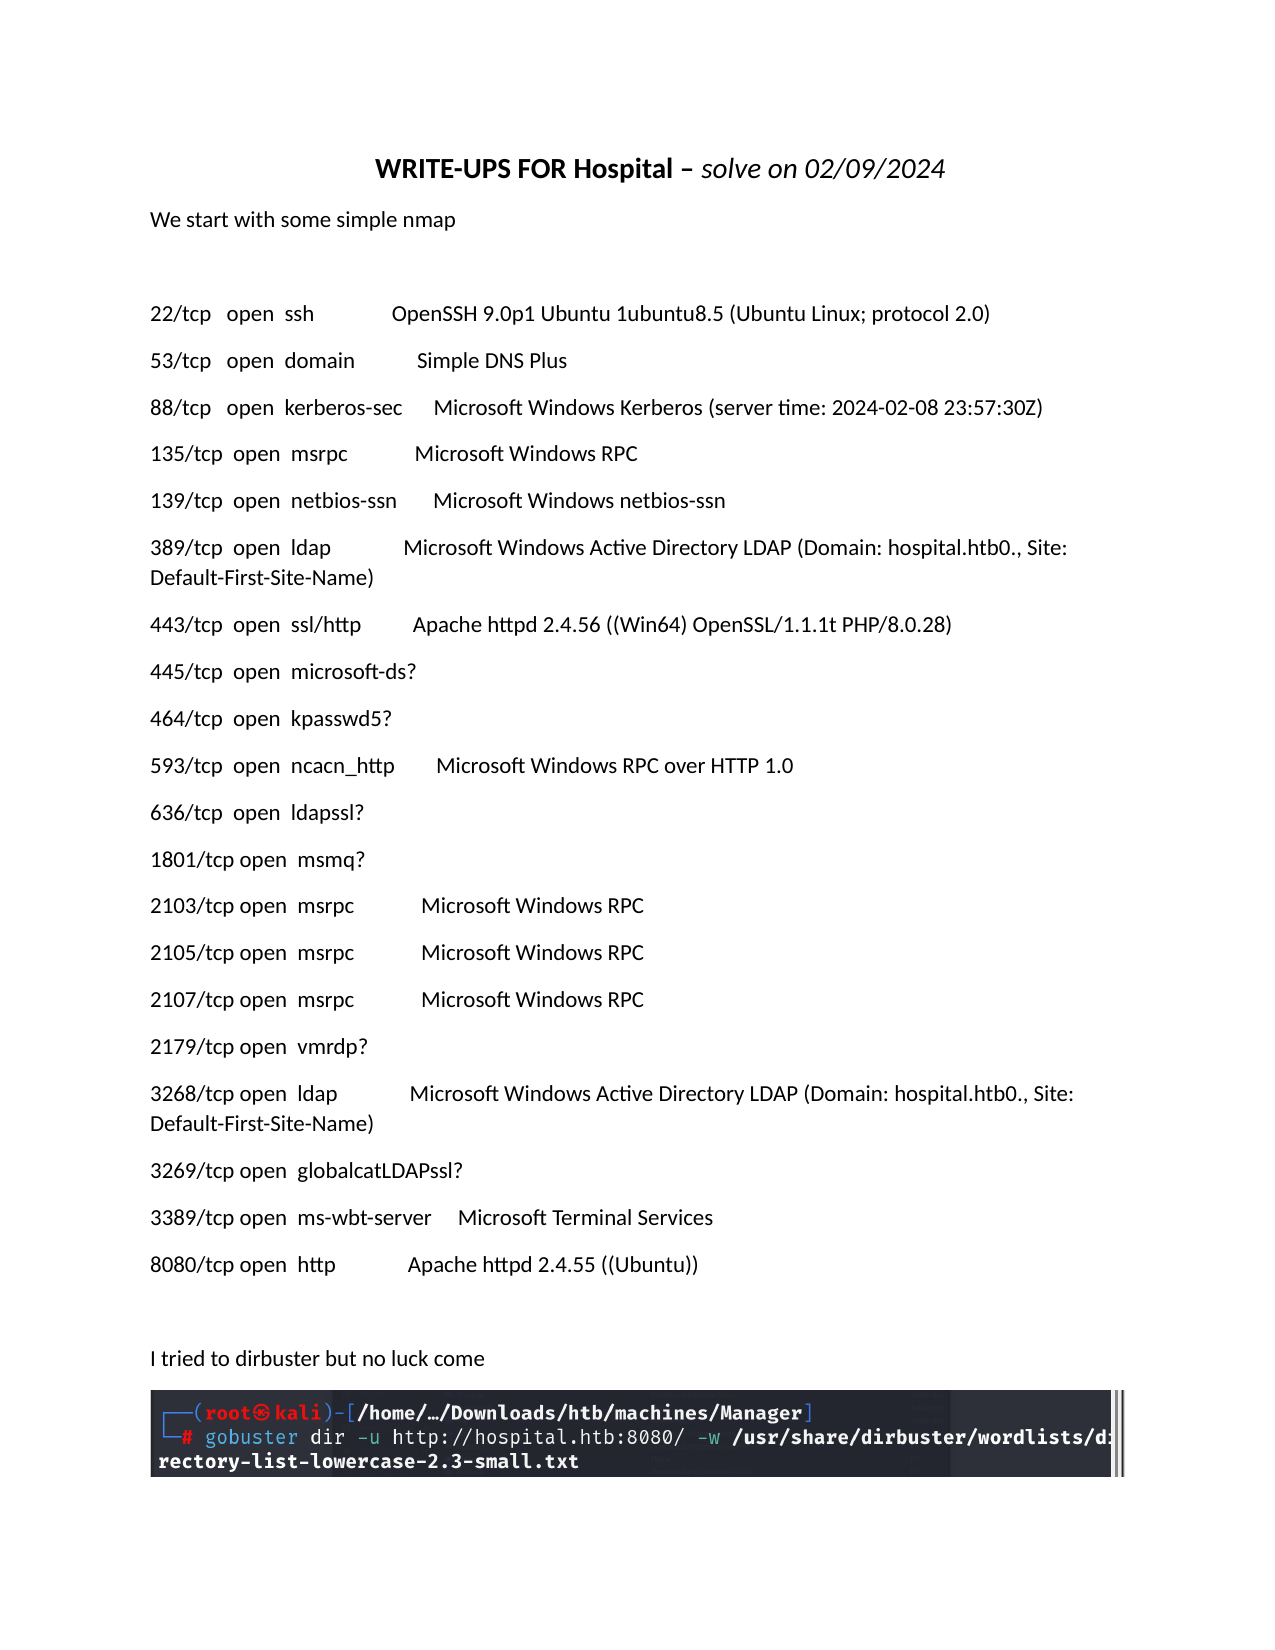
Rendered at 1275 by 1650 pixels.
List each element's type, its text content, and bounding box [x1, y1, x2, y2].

text 8080/tcp open http Apache httpd 2.4.55 ((Ubuntu)) [150, 1250, 1125, 1278]
text 445/tcp open microsoft-ds? [150, 657, 1125, 685]
text 2105/tcp open msrpc Microsoft Windows RPC [150, 938, 1125, 966]
text 22/tcp open ssh OpenSSH 9.0p1 Ubuntu 1ubuntu8.5 (Ubuntu Linux; protocol 2.0) [150, 299, 1125, 327]
text 443/tcp open ssl/http Apache httpd 2.4.56 ((Win64) OpenSSL/1.1.1t PHP/8.0.28) [150, 610, 1125, 638]
text 135/tcp open msrpc Microsoft Windows RPC [150, 439, 1125, 467]
text 139/tcp open netbios-ssn Microsoft Windows netbios-ssn [150, 486, 1125, 514]
text 593/tcp open ncacn_http Microsoft Windows RPC over HTTP 1.0 [150, 751, 1125, 779]
text 1801/tcp open msmq? [150, 845, 1125, 873]
text 2107/tcp open msrpc Microsoft Windows RPC [150, 985, 1125, 1013]
text 3268/tcp open ldap Microsoft Windows Active Directory LDAP (Domain: hospital.htb0., Site: Default-First-Site-Name) [150, 1079, 1125, 1137]
text 2103/tcp open msrpc Microsoft Windows RPC [150, 892, 1125, 919]
text I tried to dirbuster but no luck come [150, 1344, 1125, 1372]
picture [150, 1390, 1125, 1477]
text We start with some simple nmap [150, 205, 1125, 233]
text 636/tcp open ldapssl? [150, 798, 1125, 826]
text 389/tcp open ldap Microsoft Windows Active Directory LDAP (Domain: hospital.htb0., Site: Default-First-Site-Name) [150, 533, 1125, 591]
text 2179/tcp open vmrdp? [150, 1032, 1125, 1060]
text 3389/tcp open ms-wbt-server Microsoft Terminal Services [150, 1203, 1125, 1231]
text 53/tcp open domain Simple DNS Plus [150, 346, 1125, 374]
text 88/tcp open kerberos-sec Microsoft Windows Kerberos (server time: 2024-02-08 23:57:30Z) [150, 393, 1125, 421]
text 464/tcp open kpasswd5? [150, 704, 1125, 732]
text 3269/tcp open globalcatLDAPssl? [150, 1156, 1125, 1184]
text WRITE-UPS FOR Hospital – solve on 02/09/2024 [300, 150, 1125, 186]
